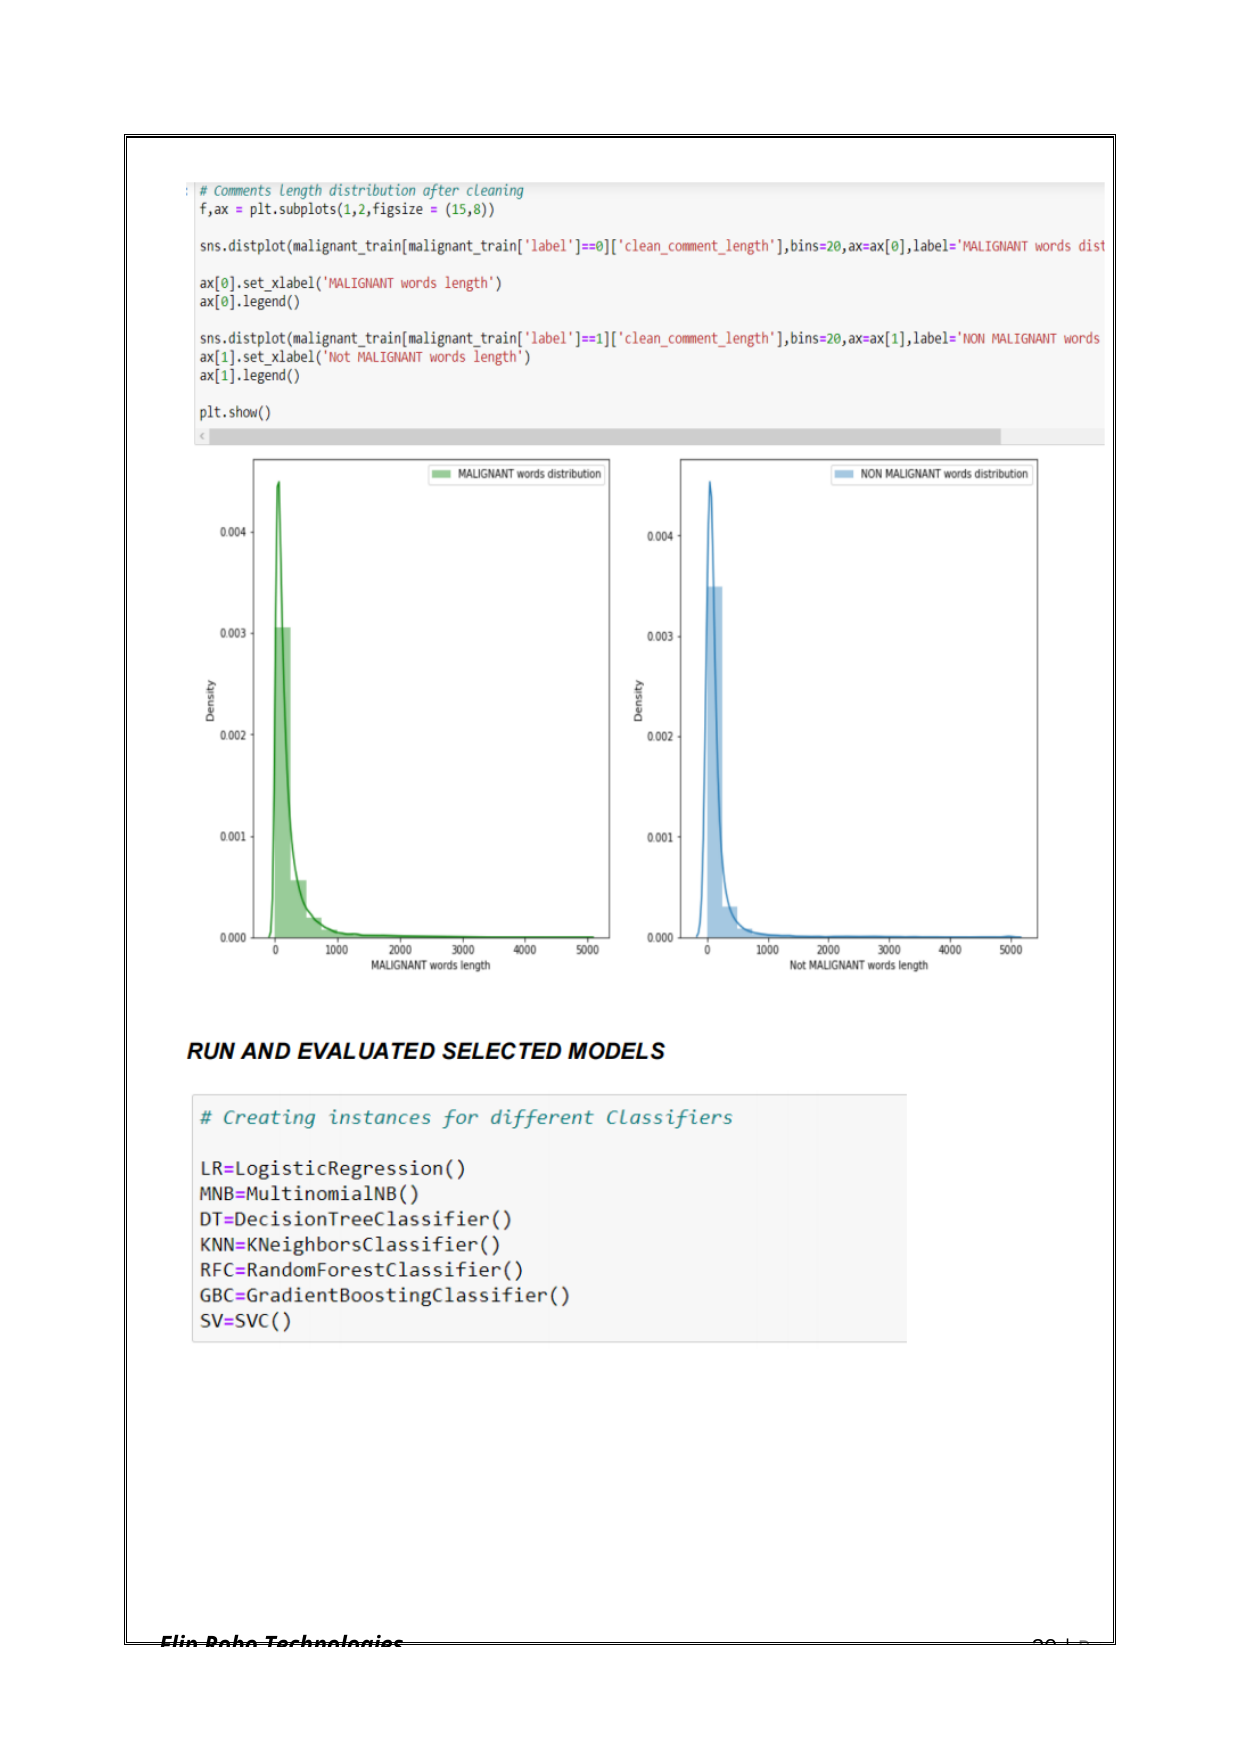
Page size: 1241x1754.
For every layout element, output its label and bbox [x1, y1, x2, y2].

picture [135, 140, 1105, 1486]
